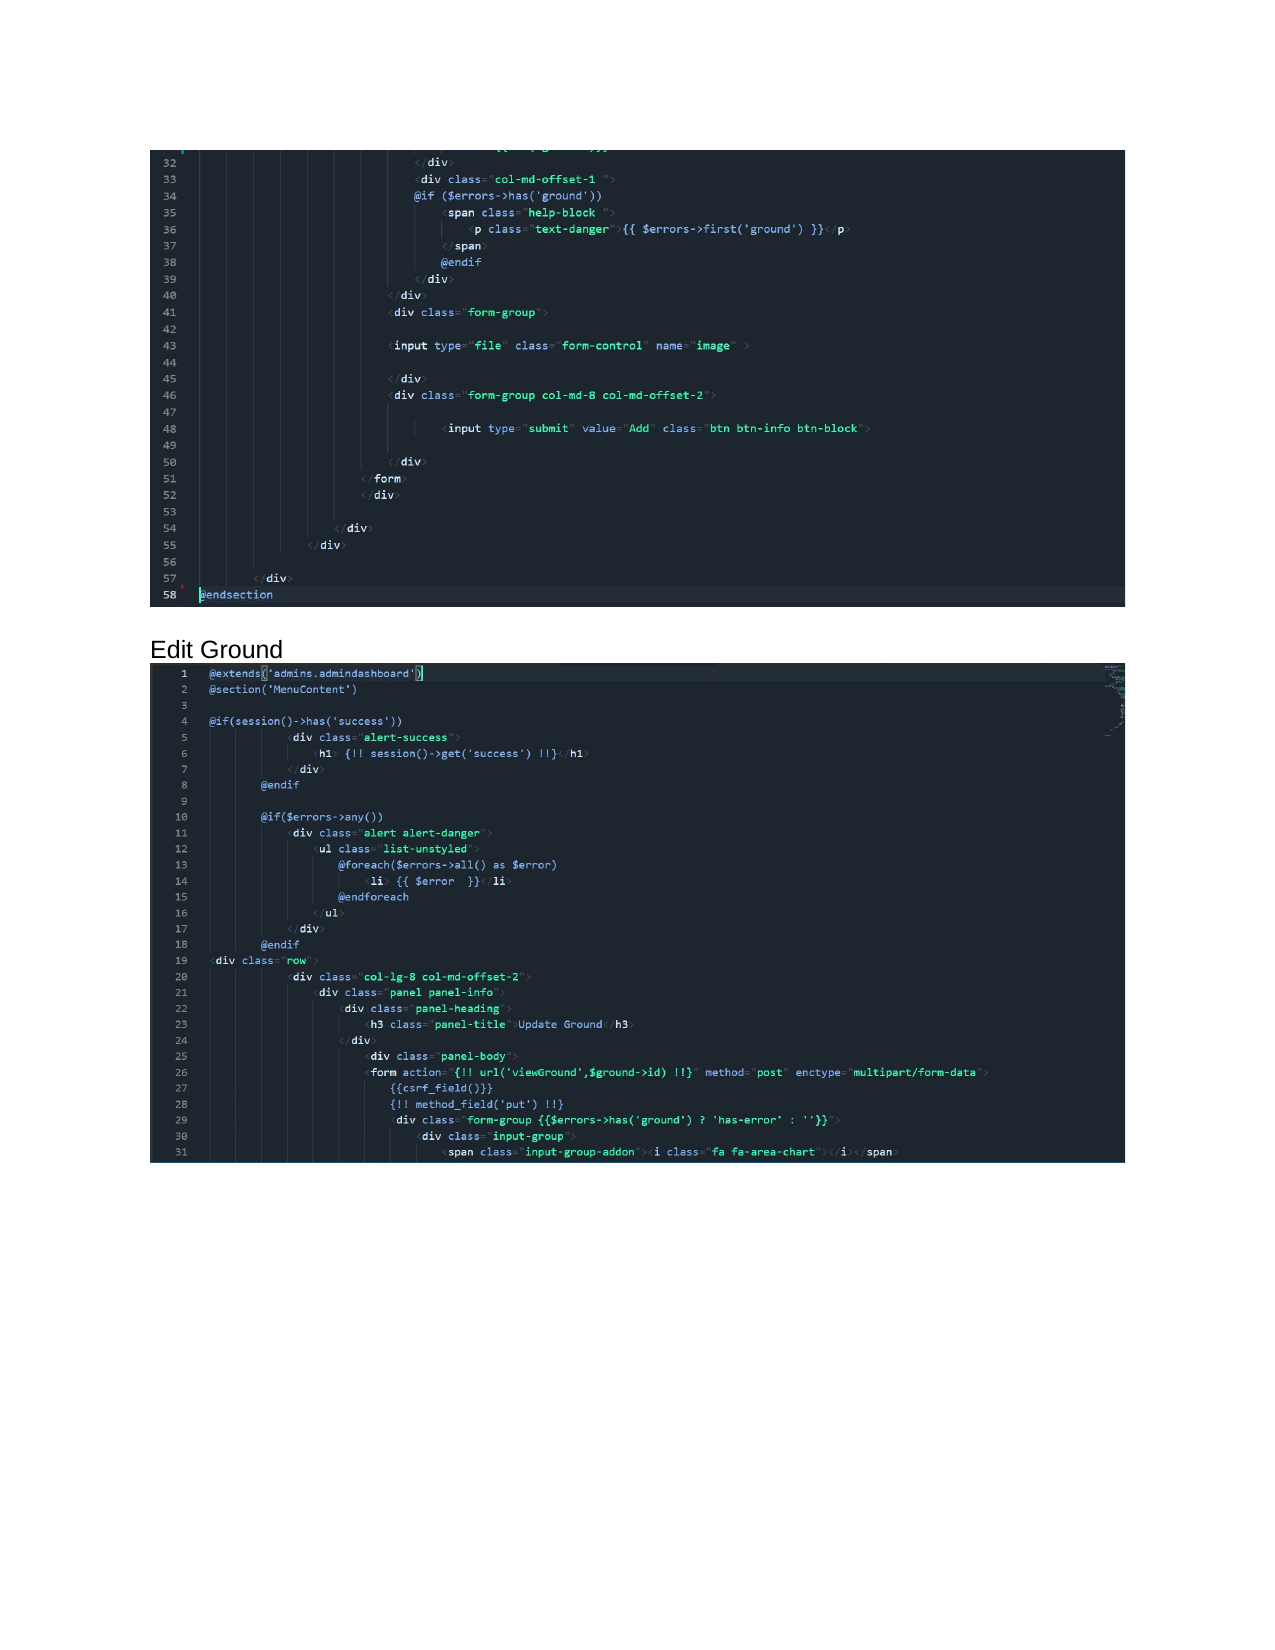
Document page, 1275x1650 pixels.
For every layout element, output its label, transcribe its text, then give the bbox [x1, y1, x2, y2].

picture [150, 663, 1125, 1163]
text Edit Ground [150, 635, 1125, 663]
picture [150, 150, 1125, 607]
